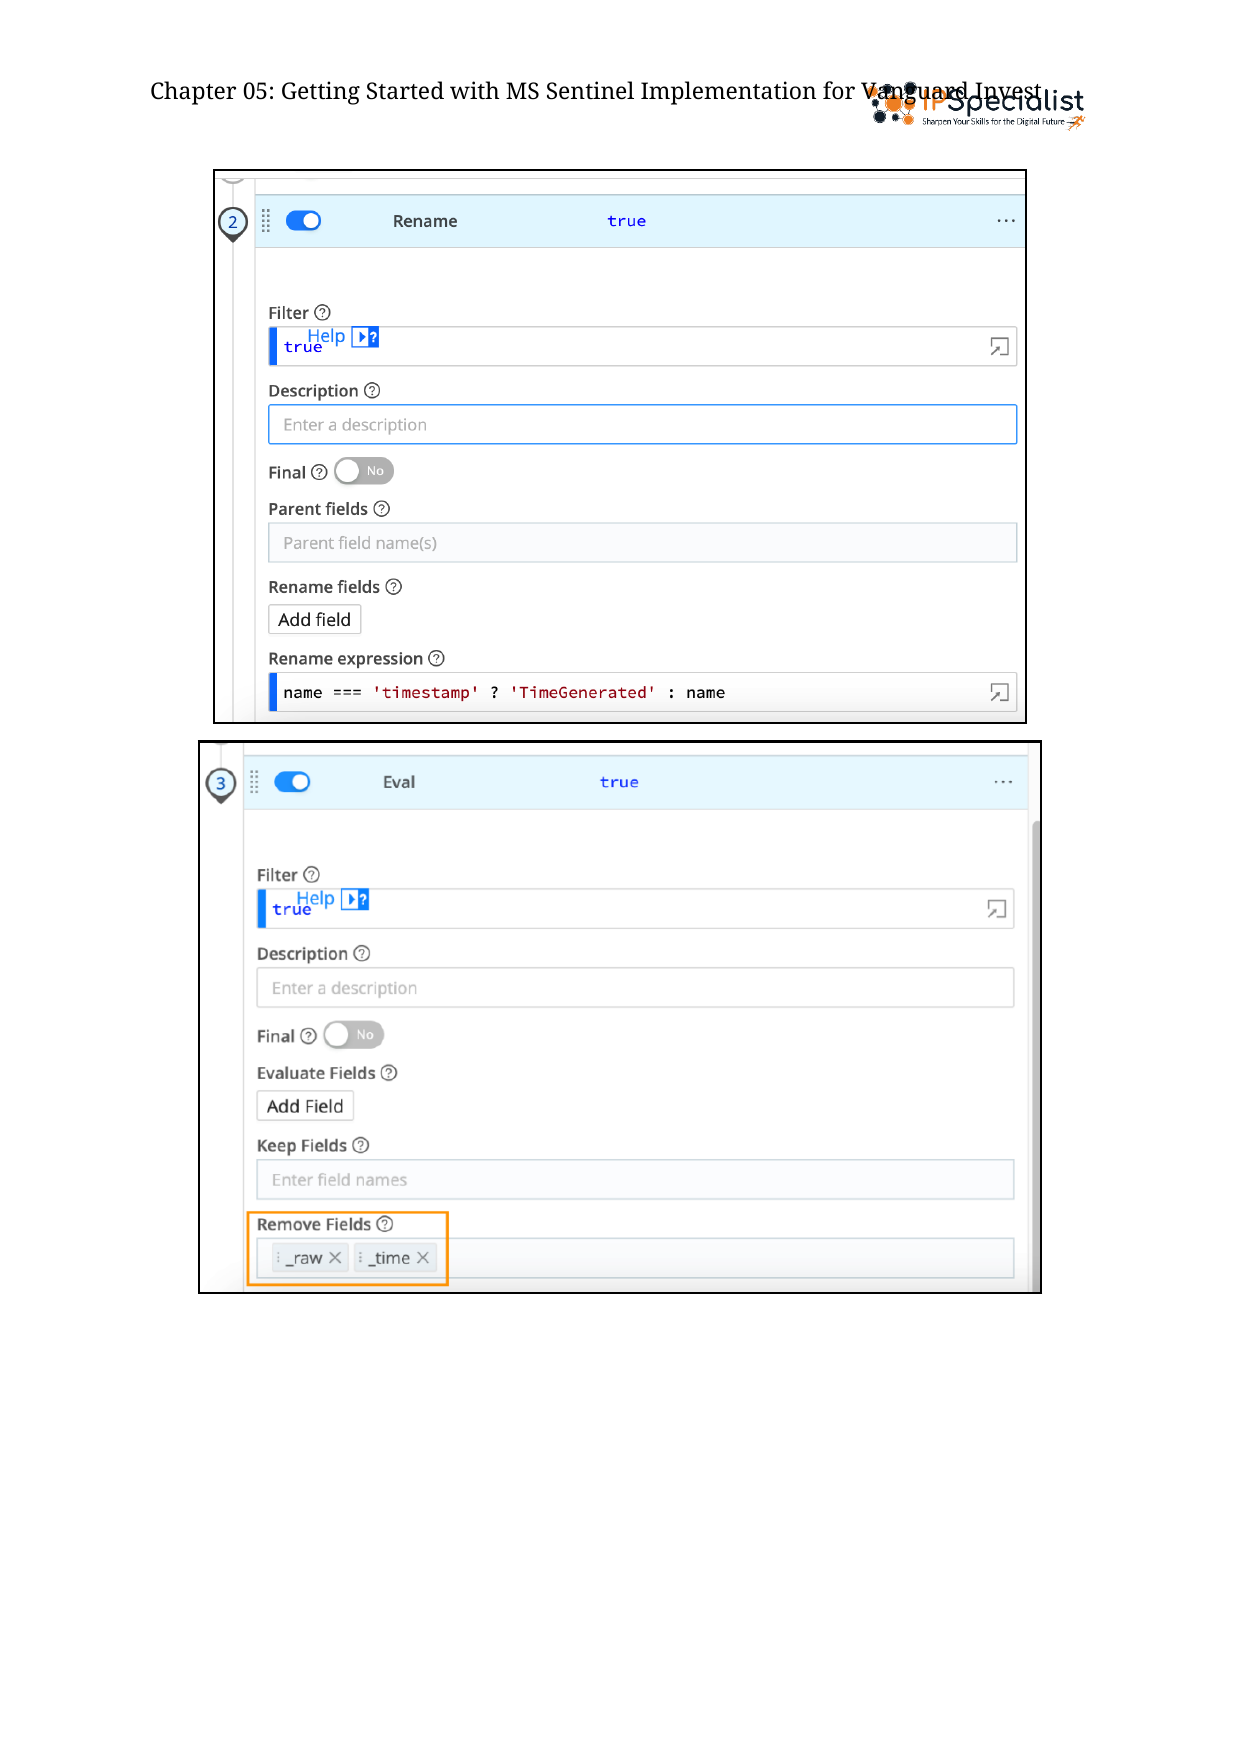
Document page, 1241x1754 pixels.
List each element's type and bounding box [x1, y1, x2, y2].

picture [200, 743, 1040, 1292]
picture [215, 171, 1025, 722]
picture [862, 70, 1089, 137]
